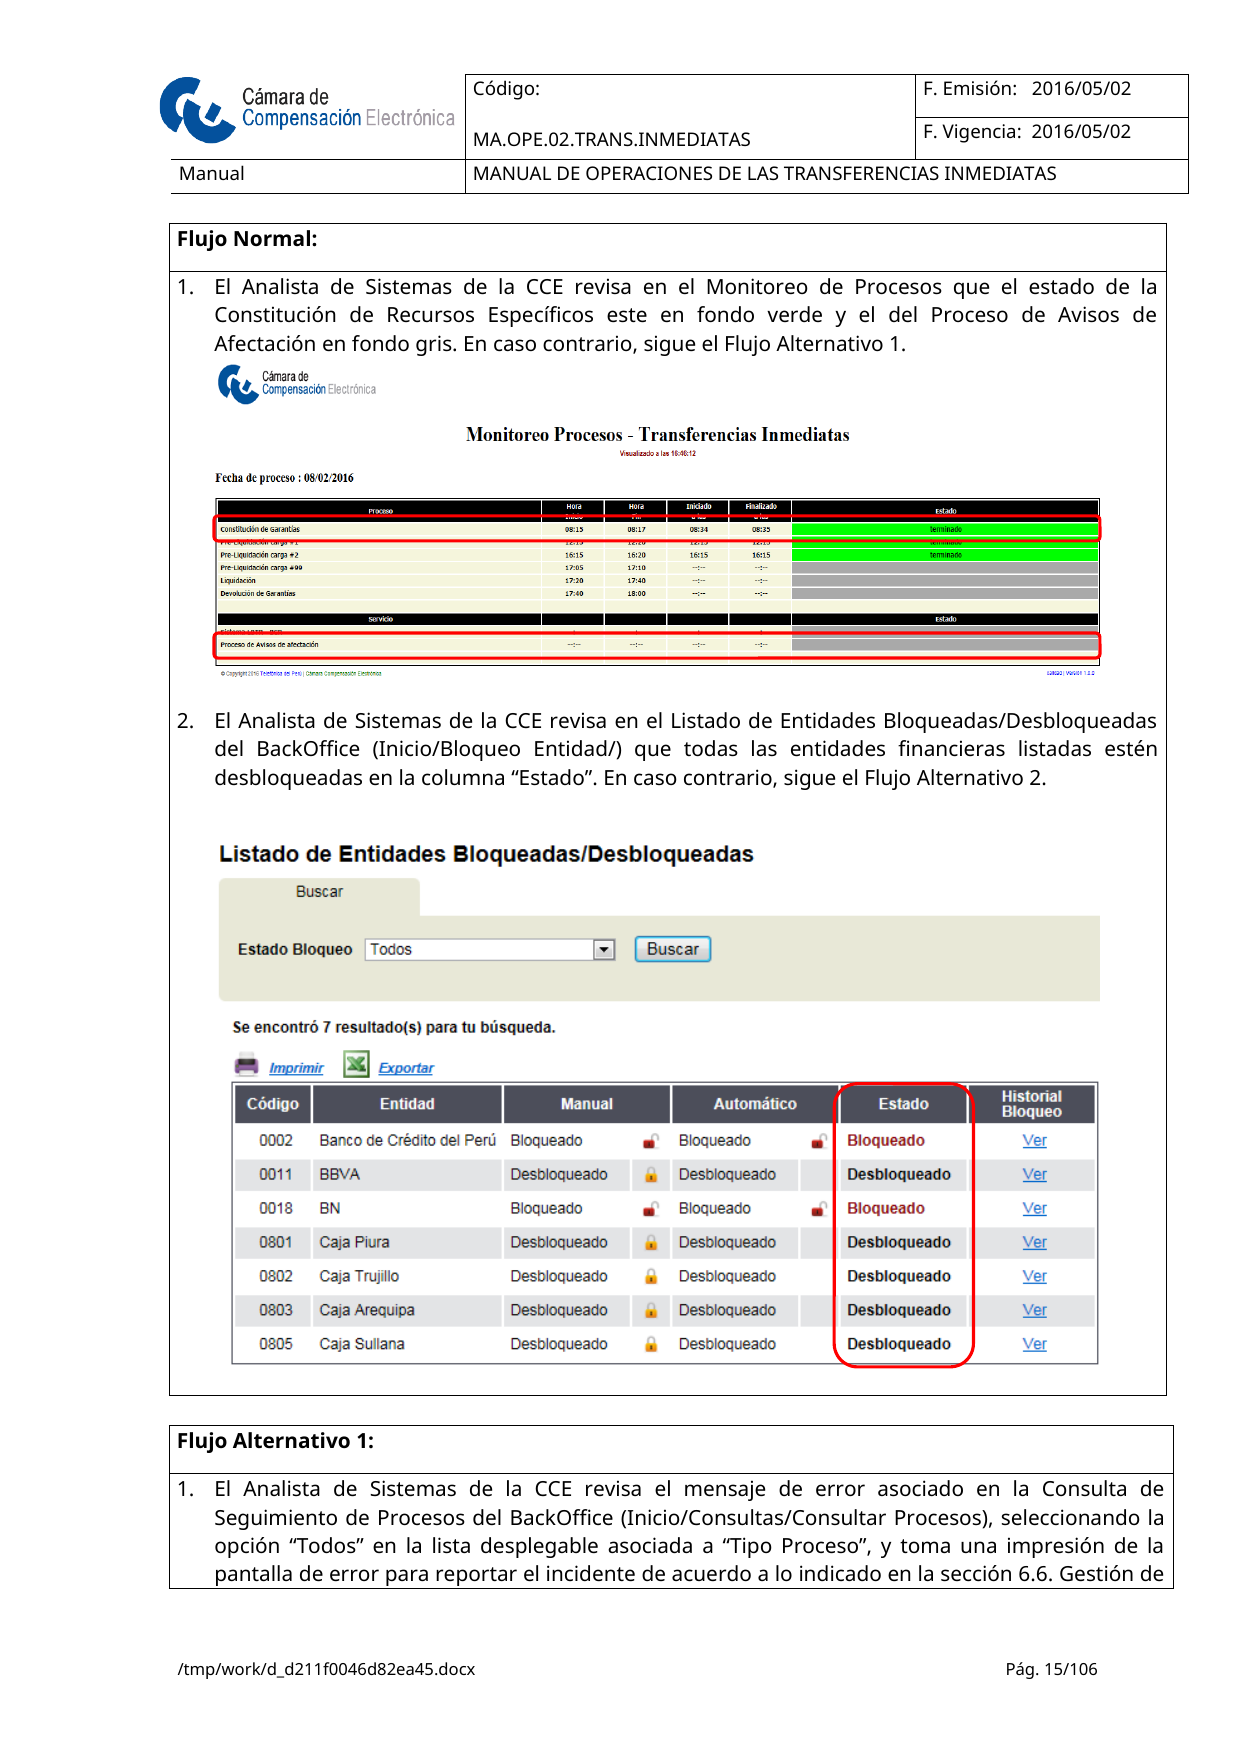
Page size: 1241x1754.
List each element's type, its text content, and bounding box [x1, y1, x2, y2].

picture [214, 838, 1100, 1367]
table_header Flujo Normal: [170, 224, 1166, 271]
table_cell El Analista de Sistemas de la CCE revisa en el Monitoreo de Procesos que el estado de la Constitución de Recursos Específicos este en fondo verde y el del Proceso de Avisos de Afectación en fondo gris. En caso contrario, sigue el Flujo Alternativo 1. El Analista de Sistemas de la CCE revisa en el Listado de Entidades Bloqueadas/Desbloqueadas del BackOffice (Inicio/Bloqueo Entidad/) que todas las entidades financieras listadas estén desbloqueadas en la columna “Estado”. En caso contrario, sigue el Flujo Alternativo 2. [170, 272, 1166, 1395]
picture [836, 1086, 971, 1365]
picture [214, 357, 1100, 515]
picture [216, 635, 1098, 656]
picture [159, 76, 456, 146]
table_header Flujo Alternativo 1: [170, 1426, 1173, 1473]
picture [214, 542, 1100, 632]
picture [216, 518, 1098, 539]
picture [214, 659, 1100, 678]
